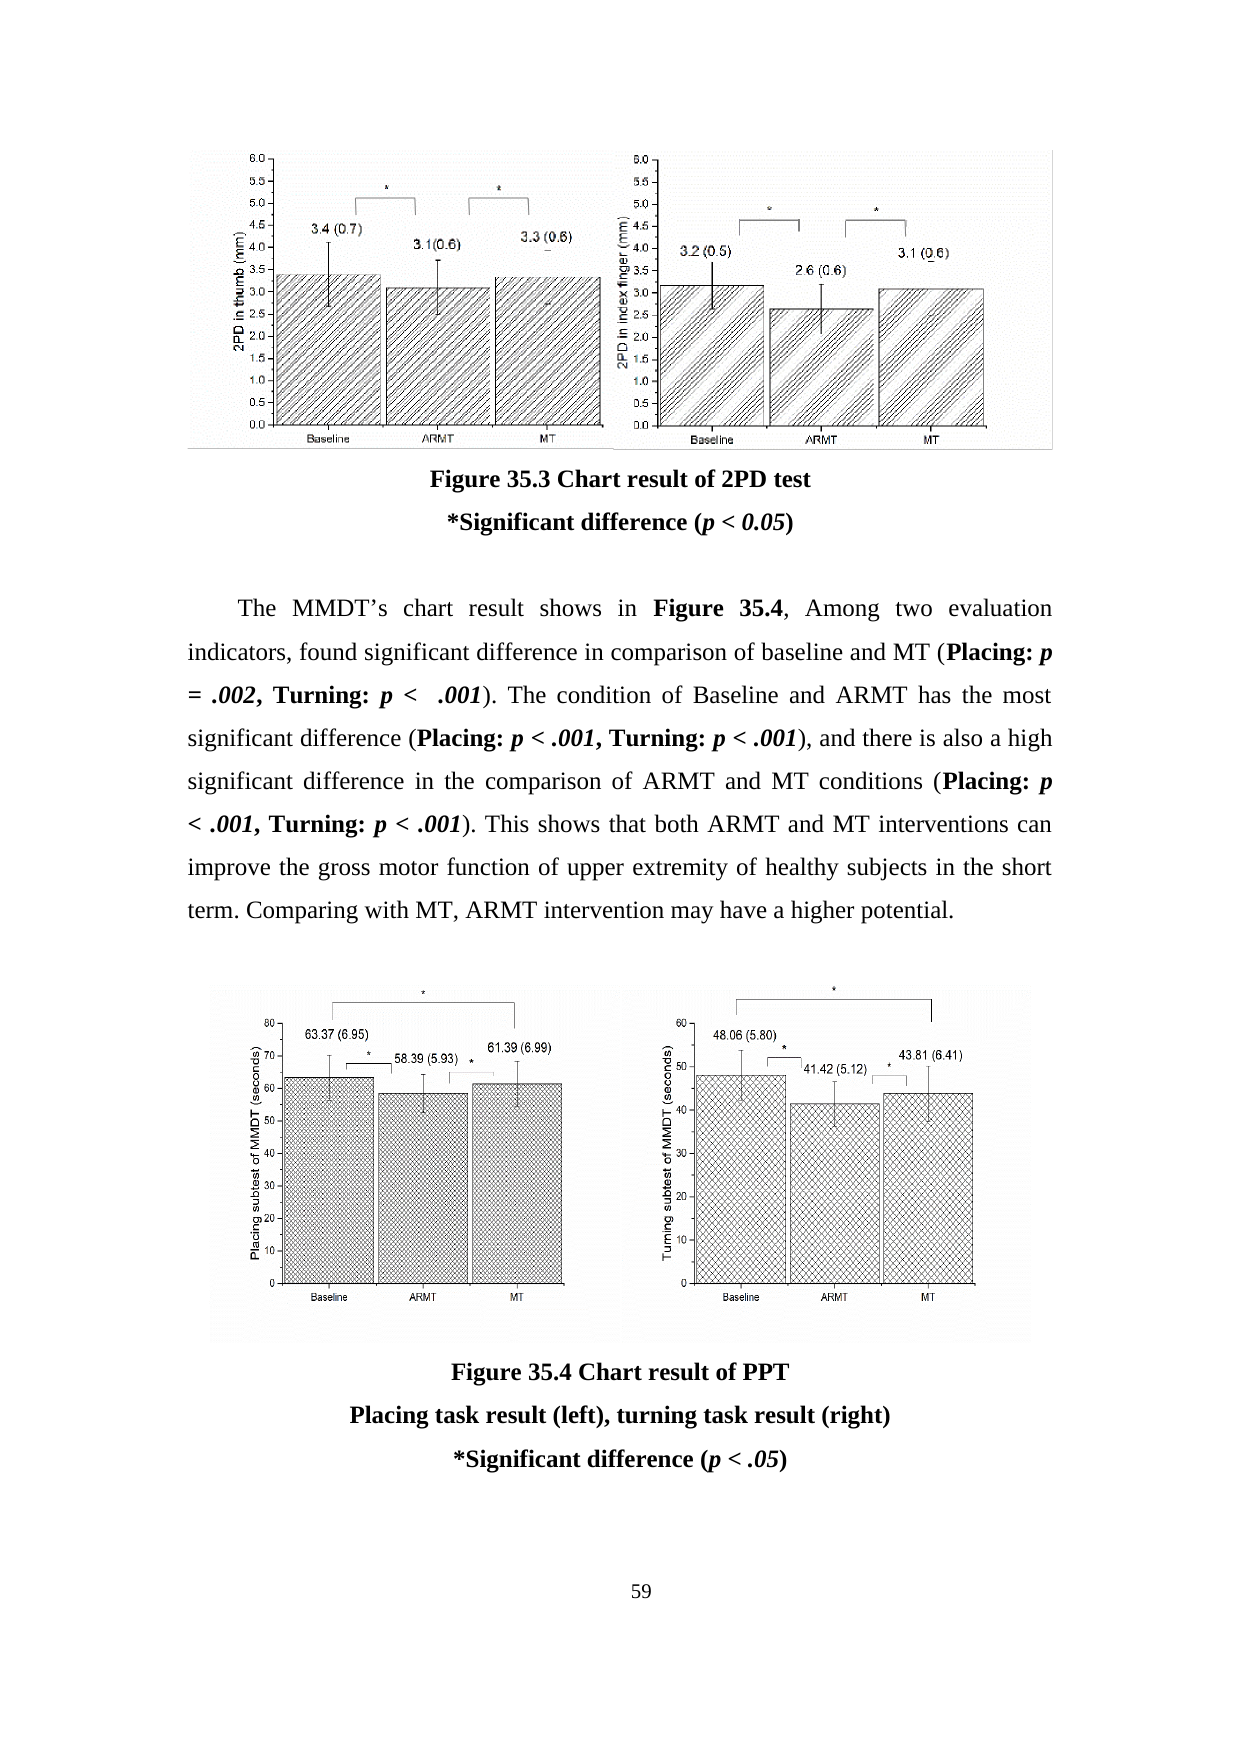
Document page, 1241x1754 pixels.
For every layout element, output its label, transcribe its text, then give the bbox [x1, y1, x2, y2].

text Placing task result (left), turning task result (right) [187, 1401, 1053, 1429]
picture [187, 150, 1053, 450]
text *Significant difference (p < .05) [187, 1444, 1053, 1472]
text Figure 35.4 Chart result of PPT [187, 1357, 1053, 1386]
text *Significant difference (p < 0.05) [187, 507, 1053, 536]
text The MMDT’s chart result shows in Figure 35.4, Among two evaluation indicators, found significant difference in comparison of baseline and MT (Placing: p = .002, Turning: p < .001). The condition of Baseline and ARMT has the most significant difference (Placing: p < .001, Turning: p < .001), and there is also a high significant difference in the comparison of ARMT and MT conditions (Placing: p < .001, Turning: p < .001). This shows that both ARMT and MT interventions can improve the gross motor function of upper extremity of healthy subjects in the short term. Comparing with MT, ARMT intervention may have a higher potential. [187, 593, 1053, 924]
picture [208, 981, 1032, 1343]
text Figure 35.3 Chart result of 2PD test [187, 464, 1053, 493]
